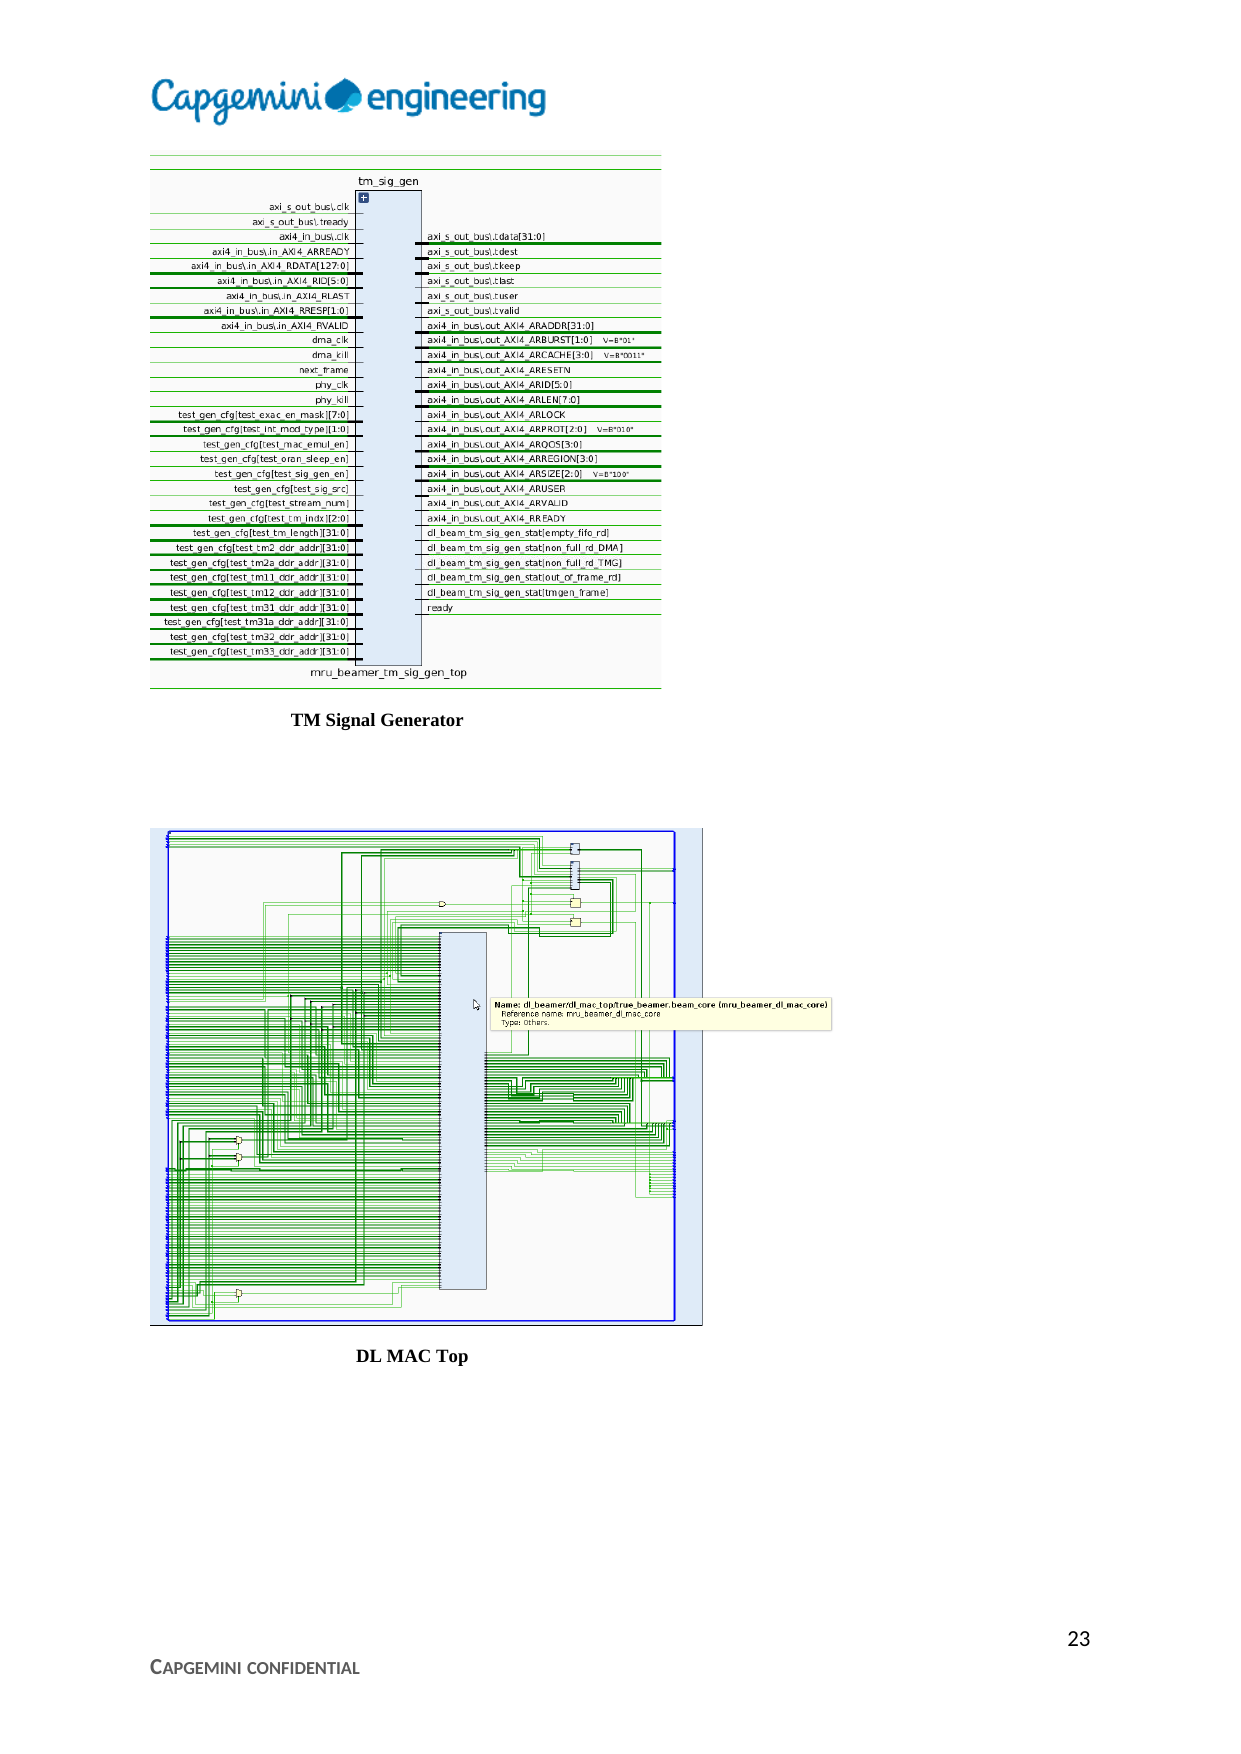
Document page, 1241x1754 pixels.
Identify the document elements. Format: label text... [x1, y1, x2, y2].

text DL MAC Top [150, 1345, 1090, 1367]
picture [150, 73, 555, 135]
text TM Signal Generator [150, 708, 1090, 730]
picture [150, 828, 852, 1327]
picture [150, 150, 662, 690]
